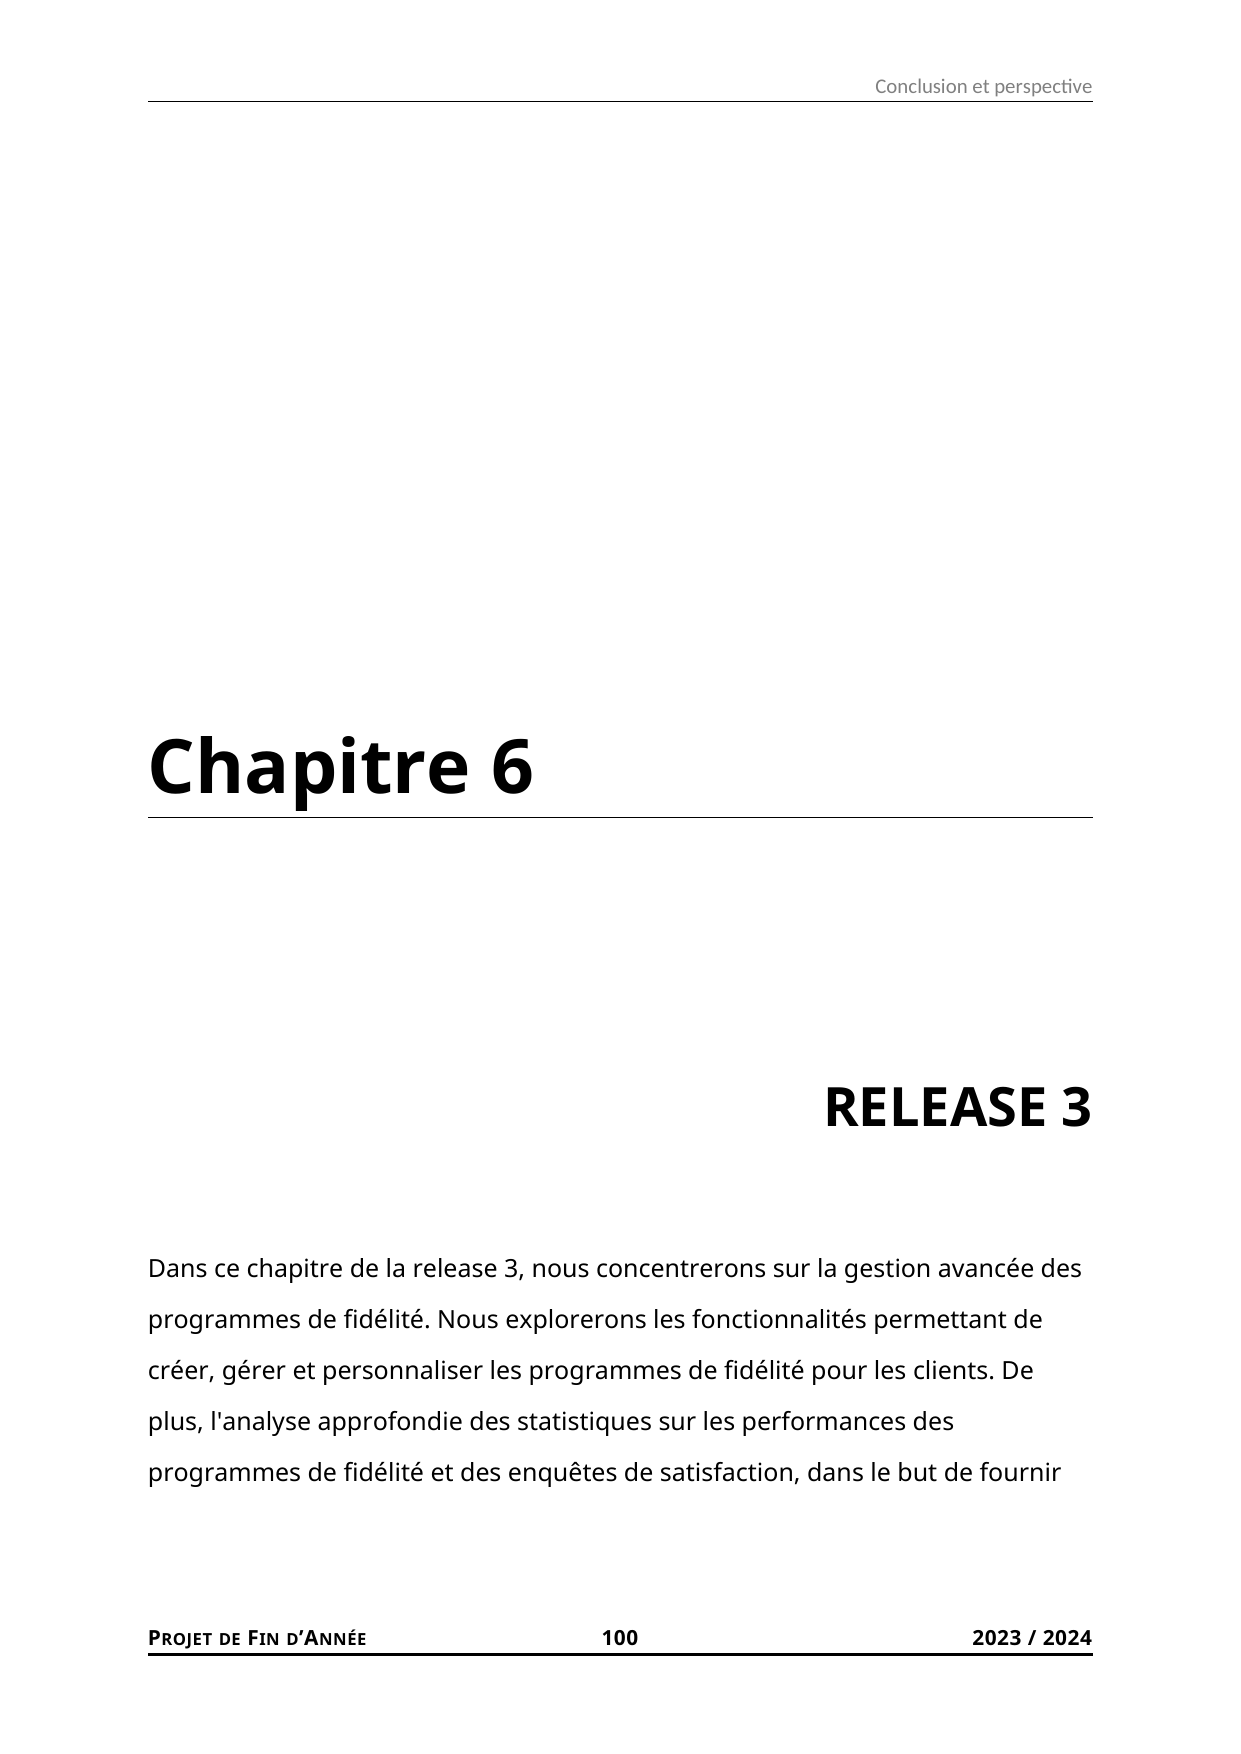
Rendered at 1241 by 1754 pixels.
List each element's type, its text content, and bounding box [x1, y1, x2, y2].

text Chapitre 6 [148, 713, 1093, 817]
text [148, 1200, 1093, 1489]
text RELEASE 3 [148, 1068, 1093, 1142]
